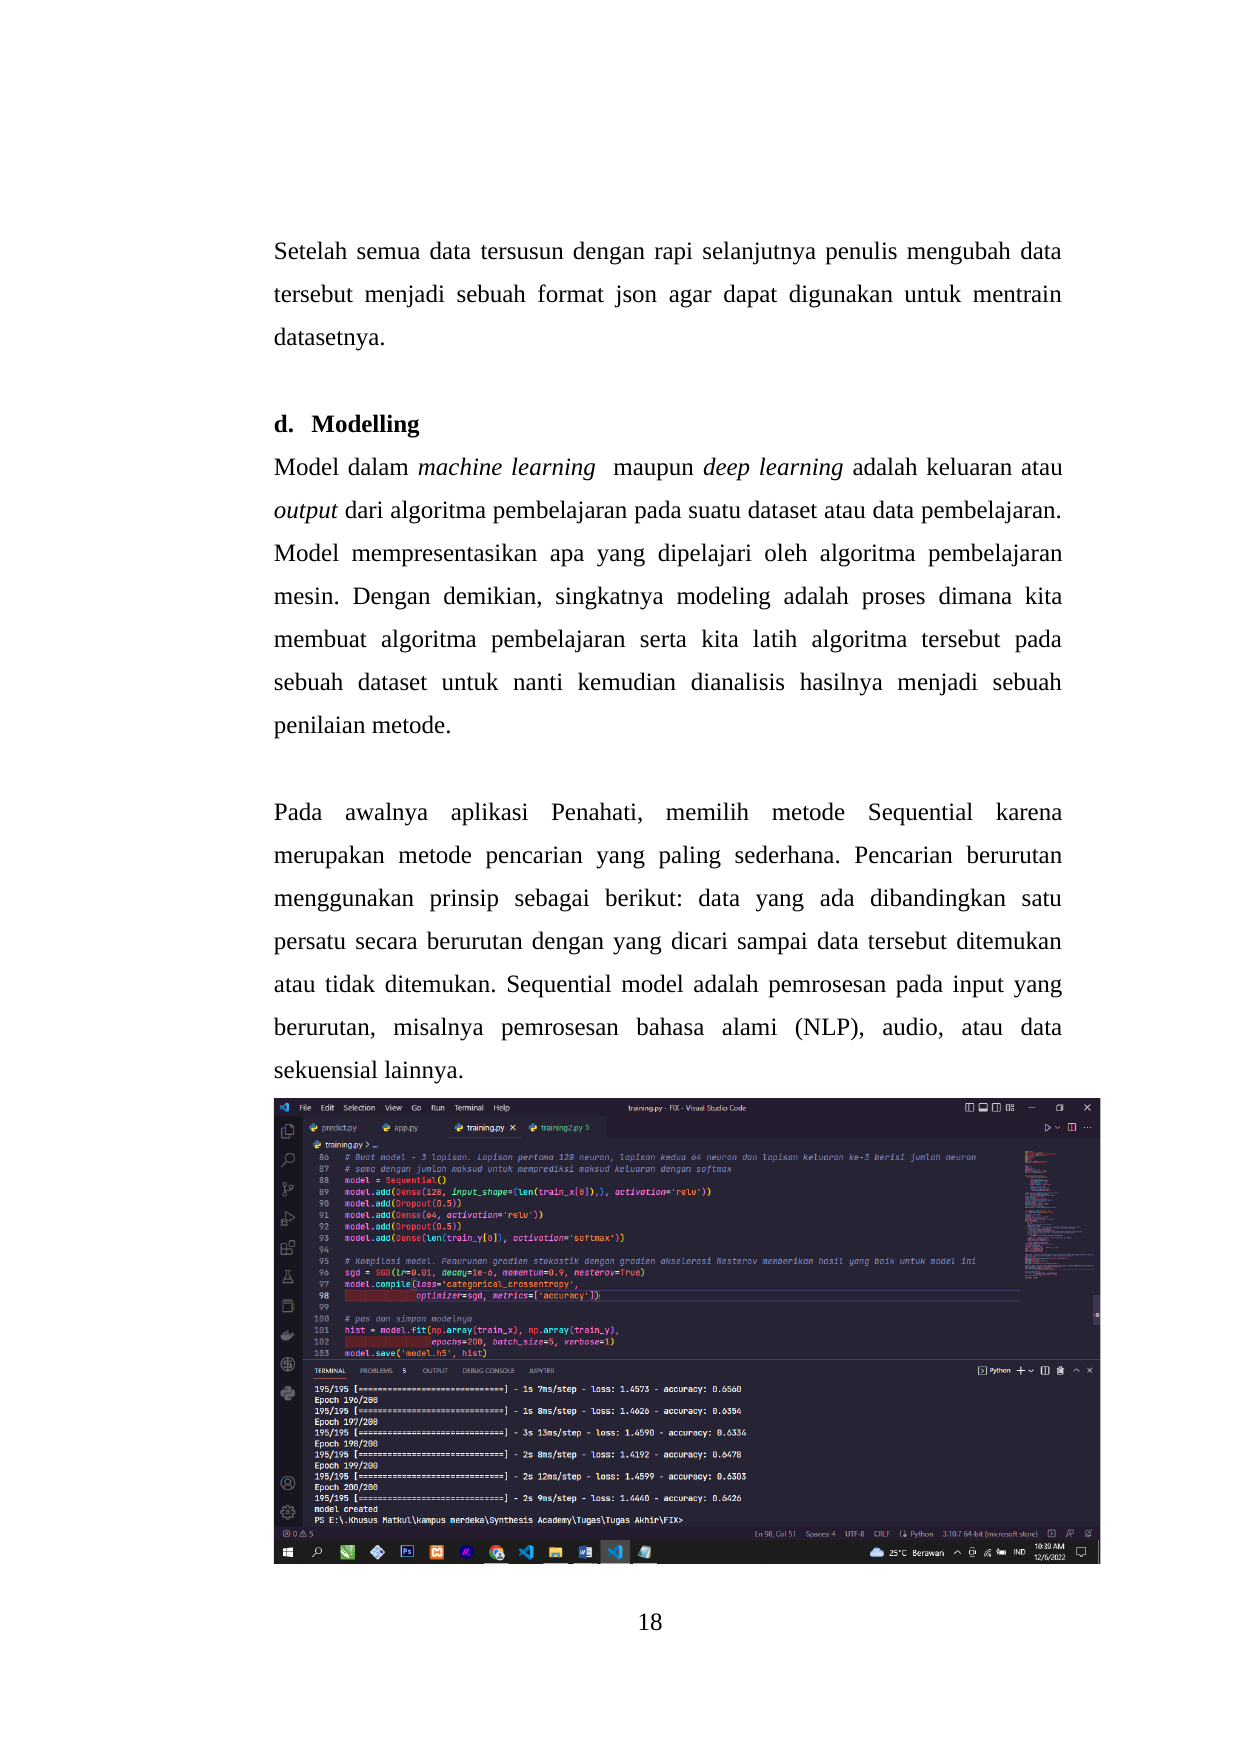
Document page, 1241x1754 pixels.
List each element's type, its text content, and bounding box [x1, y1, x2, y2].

list Modelling [274, 409, 1063, 437]
list Setelah semua data tersusun dengan rapi selanjutnya penulis mengubah data tersebut menjadi sebuah format json agar dapat digunakan untuk mentrain datasetnya. [274, 236, 1063, 351]
list Model dalam machine learning maupun deep learning adalah keluaran atau output dari algoritma pembelajaran pada suatu dataset atau data pembelajaran. Model mempresentasikan apa yang dipelajari oleh algoritma pembelajaran mesin. Dengan demikian, singkatnya modeling adalah proses dimana kita membuat algoritma pembelajaran serta kita latih algoritma tersebut pada sebuah dataset untuk nanti kemudian dianalisis hasilnya menjadi sebuah penilaian metode. [274, 452, 1063, 739]
list Pada awalnya aplikasi Penahati, memilih metode Sequential karena merupakan metode pencarian yang paling sederhana. Pencarian berurutan menggunakan prinsip sebagai berikut: data yang ada dibandingkan satu persatu secara berurutan dengan yang dicari sampai data tersebut ditemukan atau tidak ditemukan. Sequential model adalah pemrosesan pada input yang berurutan, misalnya pemrosesan bahasa alami (NLP), audio, atau data sekuensial lainnya. [274, 797, 1063, 1084]
picture [273, 1098, 1101, 1564]
